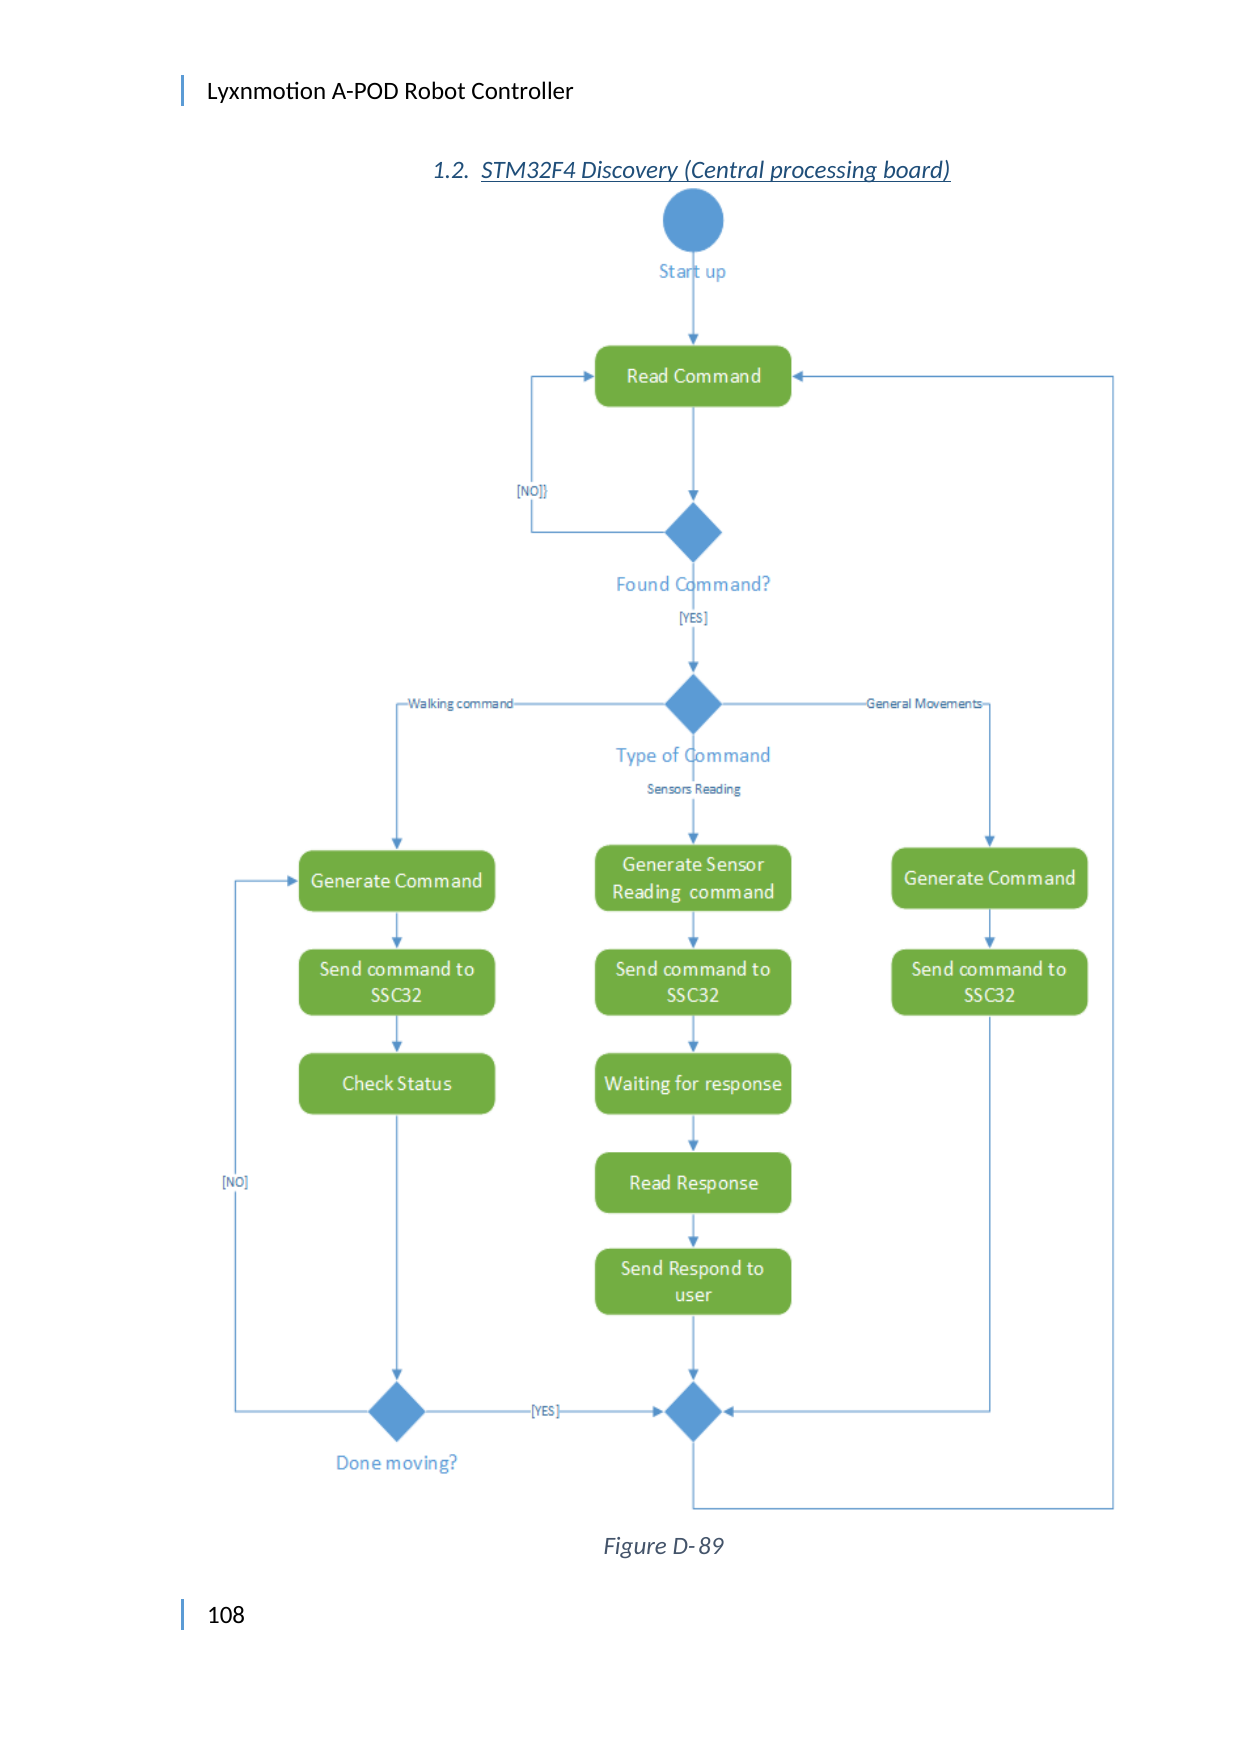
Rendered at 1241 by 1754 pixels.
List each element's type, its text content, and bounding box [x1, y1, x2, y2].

subtitle STM32F4 Discovery (Central processing board) [432, 155, 1122, 185]
picture [214, 187, 1115, 1511]
